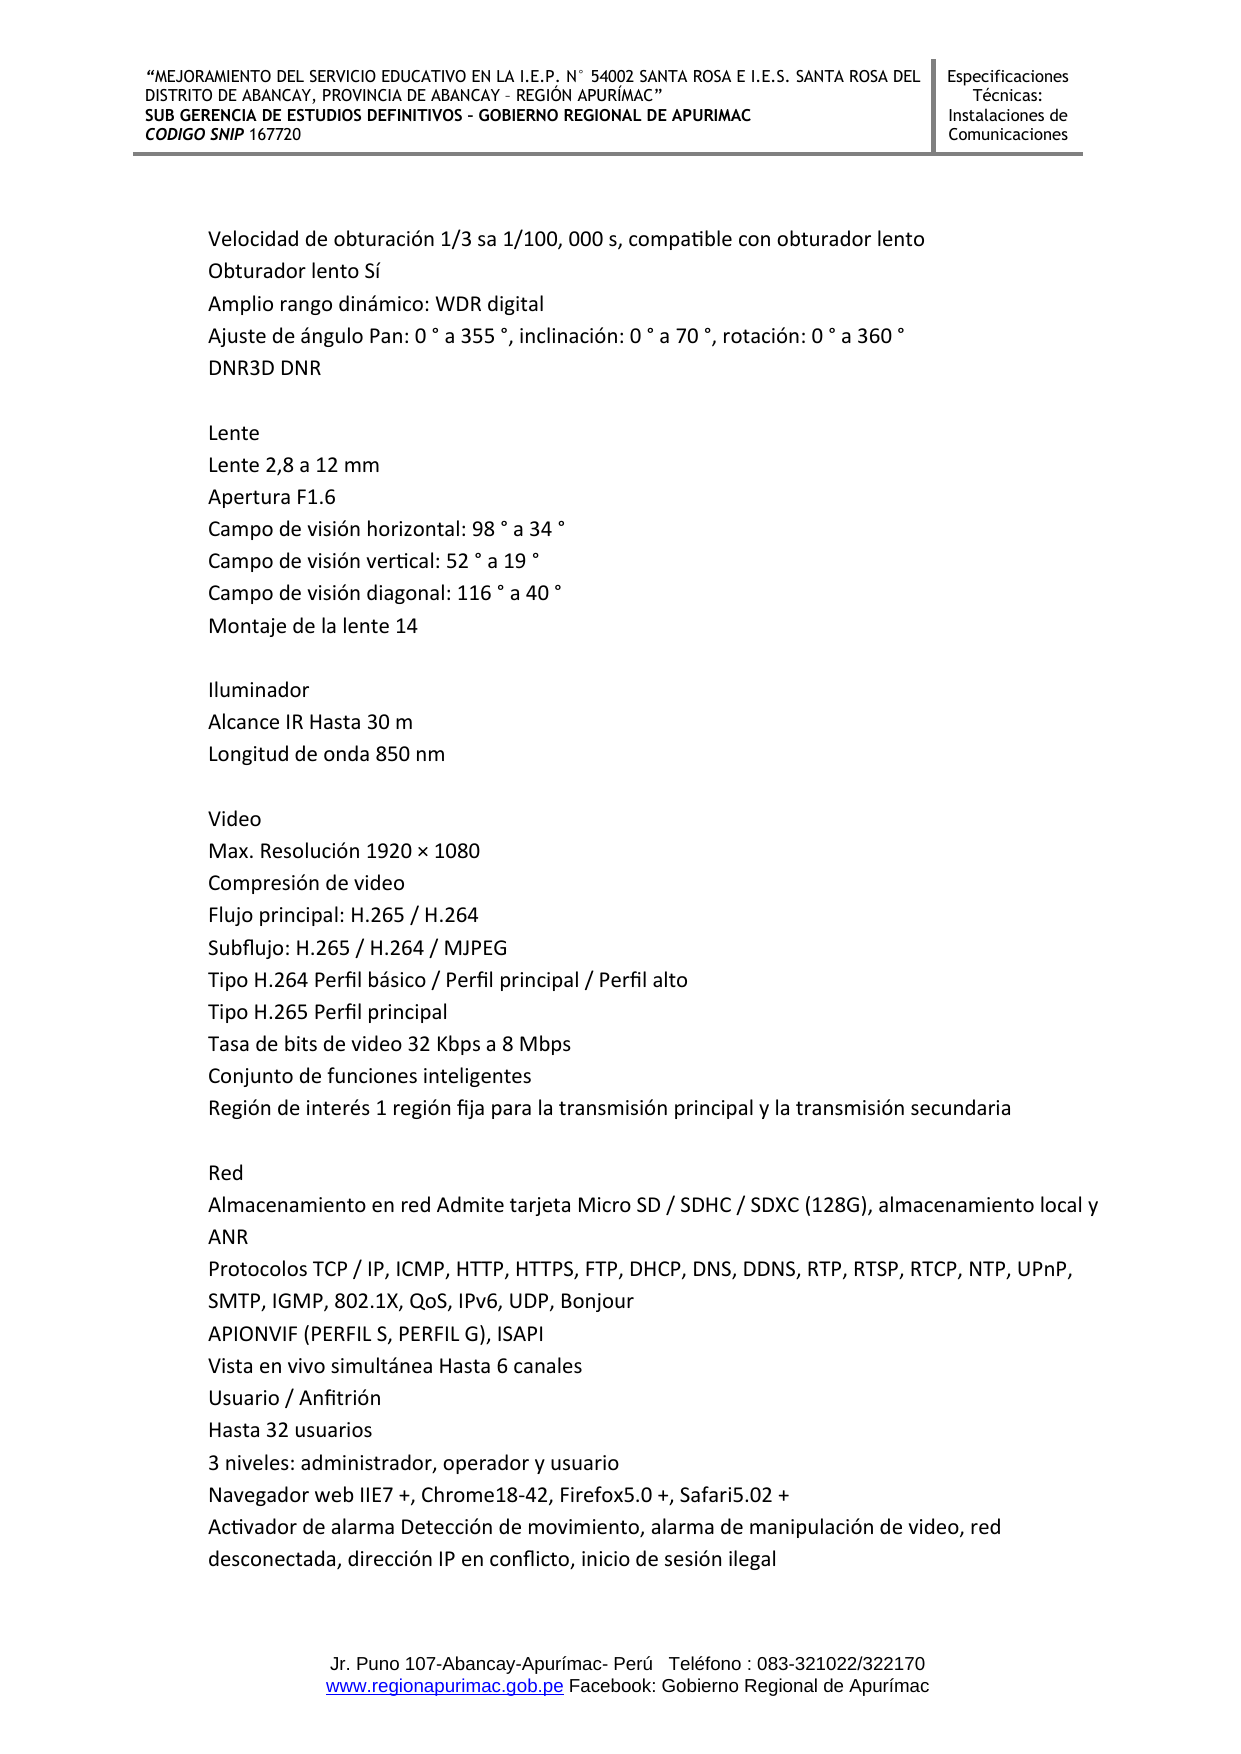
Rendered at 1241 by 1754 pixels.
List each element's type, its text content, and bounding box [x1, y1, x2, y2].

list Compresión de video [208, 868, 1117, 896]
list Campo de visión horizontal: 98 ° a 34 ° [208, 514, 1117, 542]
list Amplio rango dinámico: WDR digital [208, 289, 1117, 317]
list Alcance IR Hasta 30 m [208, 707, 1117, 735]
list Max. Resolución 1920 × 1080 [208, 836, 1117, 864]
list Velocidad de obturación 1/3 sa 1/100, 000 s, compatible con obturador lento [208, 224, 1117, 252]
list Usuario / Anfitrión [208, 1383, 1117, 1411]
list Almacenamiento en red Admite tarjeta Micro SD / SDHC / SDXC (128G), almacenamiento local y ANR [208, 1190, 1117, 1250]
list Subflujo: H.265 / H.264 / MJPEG [208, 933, 1117, 961]
list Tipo H.265 Perfil principal [208, 997, 1117, 1025]
list Campo de visión vertical: 52 ° a 19 ° [208, 546, 1117, 574]
list Apertura F1.6 [208, 482, 1117, 510]
list Montaje de la lente 14 [208, 611, 1117, 639]
list Activador de alarma Detección de movimiento, alarma de manipulación de video, red desconectada, dirección IP en conflicto, inicio de sesión ilegal [208, 1512, 1117, 1572]
list Campo de visión diagonal: 116 ° a 40 ° [208, 578, 1117, 607]
list Lente [208, 418, 1117, 446]
list Iluminador [208, 675, 1117, 703]
list Video [208, 804, 1117, 832]
list Ajuste de ángulo Pan: 0 ° a 355 °, inclinación: 0 ° a 70 °, rotación: 0 ° a 360 ° [208, 321, 1117, 349]
list Tipo H.264 Perfil básico / Perfil principal / Perfil alto [208, 965, 1117, 993]
list Conjunto de funciones inteligentes [208, 1061, 1117, 1089]
list Región de interés 1 región fija para la transmisión principal y la transmisión secundaria [208, 1093, 1117, 1122]
list Flujo principal: H.265 / H.264 [208, 900, 1117, 928]
list APIONVIF (PERFIL S, PERFIL G), ISAPI [208, 1319, 1117, 1347]
list Longitud de onda 850 nm [208, 739, 1117, 767]
list Tasa de bits de video 32 Kbps a 8 Mbps [208, 1029, 1117, 1057]
list Lente 2,8 a 12 mm [208, 450, 1117, 478]
list Protocolos TCP / IP, ICMP, HTTP, HTTPS, FTP, DHCP, DNS, DDNS, RTP, RTSP, RTCP, NTP, UPnP, SMTP, IGMP, 802.1X, QoS, IPv6, UDP, Bonjour [208, 1254, 1117, 1315]
list Vista en vivo simultánea Hasta 6 canales [208, 1351, 1117, 1379]
list Red [208, 1158, 1117, 1186]
list 3 niveles: administrador, operador y usuario [208, 1448, 1117, 1476]
list Navegador web IIE7 +, Chrome18-42, Firefox5.0 +, Safari5.02 + [208, 1480, 1117, 1508]
list DNR3D DNR [208, 353, 1117, 381]
list Hasta 32 usuarios [208, 1415, 1117, 1443]
list Obturador lento Sí [208, 257, 1117, 285]
